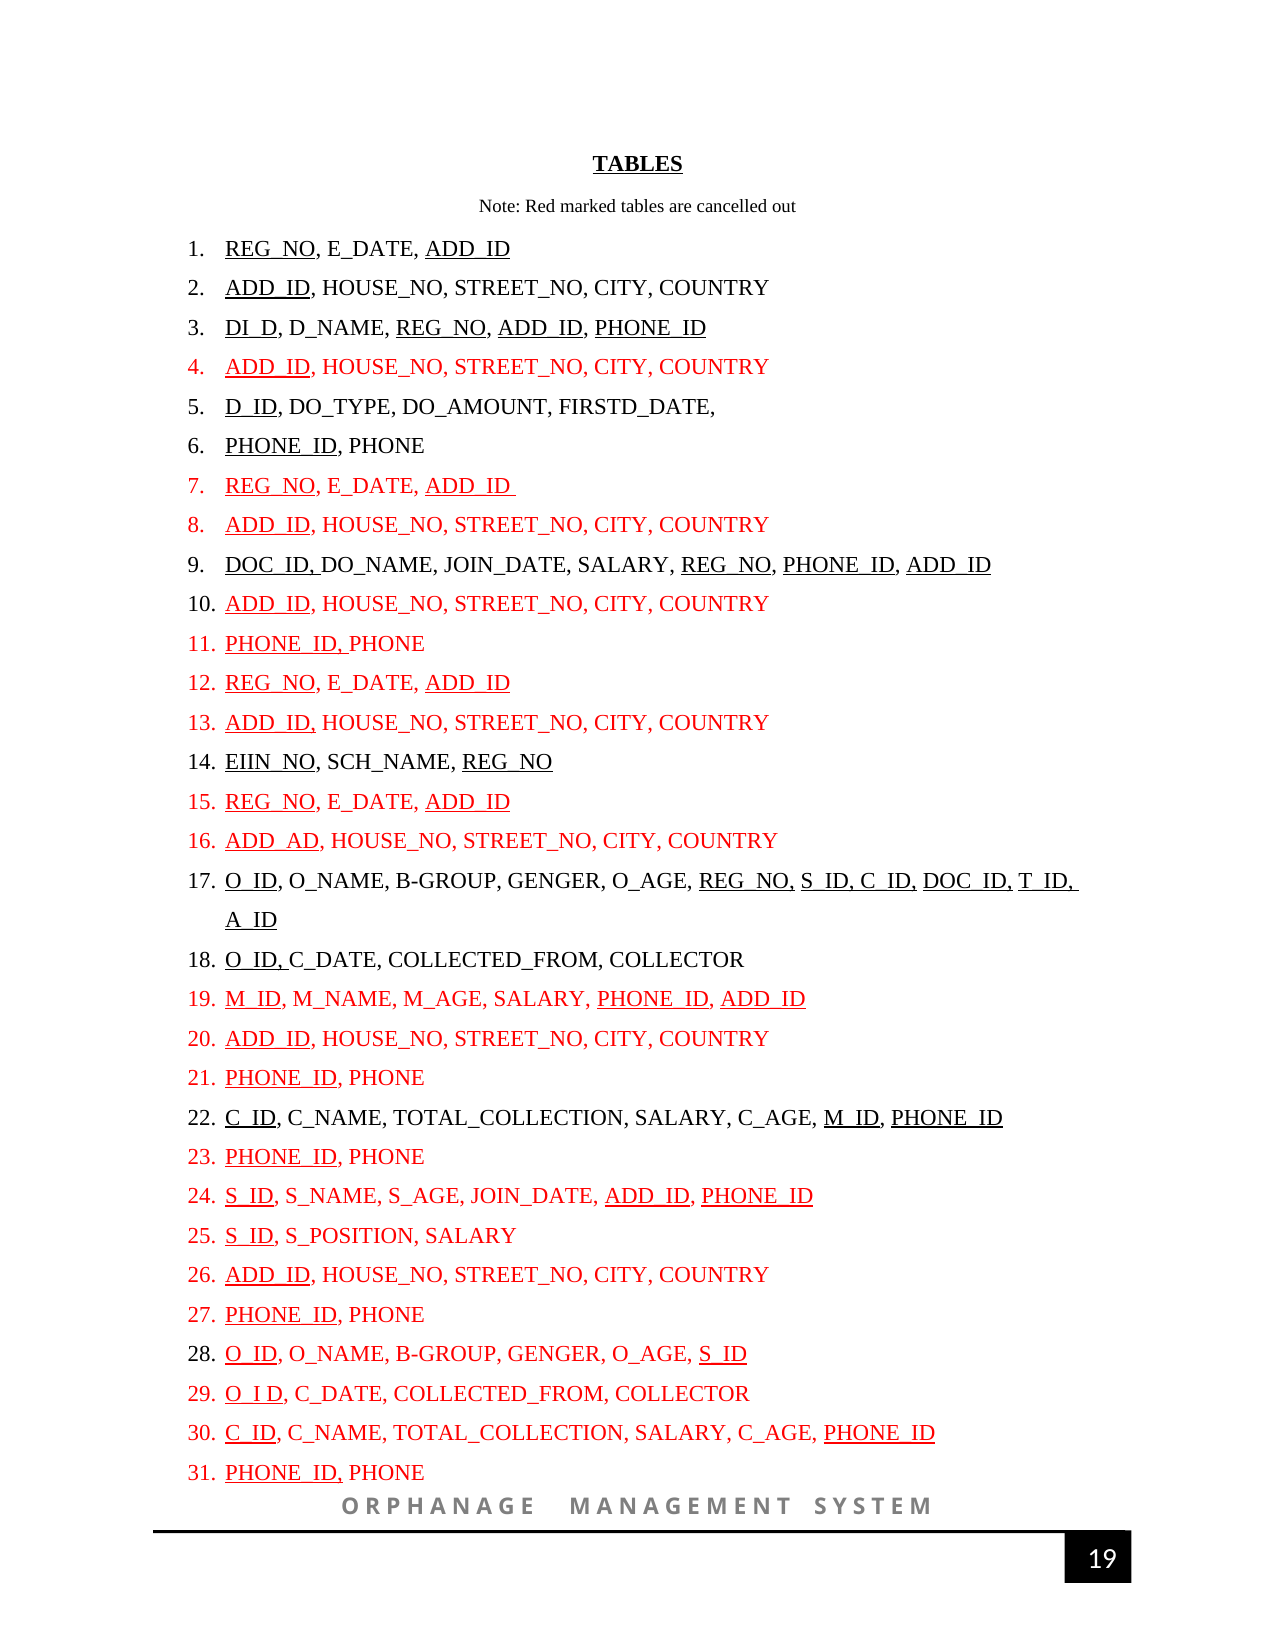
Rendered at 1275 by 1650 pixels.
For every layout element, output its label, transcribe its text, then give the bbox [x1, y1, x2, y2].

list DI_D, D_NAME, REG_NO, ADD_ID, PHONE_ID [187, 314, 1125, 340]
list PHONE_ID, PHONE [187, 630, 1125, 656]
list O_ID, O_NAME, B-GROUP, GENGER, O_AGE, REG_NO, S_ID, C_ID, DOC_ID, T_ID, A_ID [187, 867, 1125, 932]
list ADD_ID, HOUSE_NO, STREET_NO, CITY, COUNTRY [187, 1261, 1125, 1288]
list M_ID, M_NAME, M_AGE, SALARY, PHONE_ID, ADD_ID [187, 985, 1125, 1011]
text TABLES [150, 150, 1125, 176]
list PHONE_ID, PHONE [187, 1143, 1125, 1169]
list O_ID, O_NAME, B-GROUP, GENGER, O_AGE, S_ID [187, 1340, 1125, 1367]
list O_ID, C_DATE, COLLECTED_FROM, COLLECTOR [187, 946, 1125, 972]
list PHONE_ID, PHONE [187, 1301, 1125, 1327]
list ADD_ID, HOUSE_NO, STREET_NO, CITY, COUNTRY [187, 511, 1125, 538]
list REG_NO, E_DATE, ADD_ID [187, 472, 1125, 498]
text Note: Red marked tables are cancelled out [150, 195, 1125, 217]
list ADD_ID, HOUSE_NO, STREET_NO, CITY, COUNTRY [187, 590, 1125, 617]
list ADD_ID, HOUSE_NO, STREET_NO, CITY, COUNTRY [187, 1024, 1125, 1051]
list PHONE_ID, PHONE [187, 1459, 1125, 1485]
list D_ID, DO_TYPE, DO_AMOUNT, FIRSTD_DATE, [187, 393, 1125, 419]
list ADD_AD, HOUSE_NO, STREET_NO, CITY, COUNTRY [187, 827, 1125, 853]
list DOC_ID, DO_NAME, JOIN_DATE, SALARY, REG_NO, PHONE_ID, ADD_ID [187, 551, 1125, 577]
list C_ID, C_NAME, TOTAL_COLLECTION, SALARY, C_AGE, PHONE_ID [187, 1419, 1125, 1446]
list ADD_ID, HOUSE_NO, STREET_NO, CITY, COUNTRY [187, 709, 1125, 735]
list REG_NO, E_DATE, ADD_ID [187, 669, 1125, 696]
list S_ID, S_POSITION, SALARY [187, 1222, 1125, 1248]
list PHONE_ID, PHONE [187, 432, 1125, 459]
list S_ID, S_NAME, S_AGE, JOIN_DATE, ADD_ID, PHONE_ID [187, 1182, 1125, 1209]
list O_I D, C_DATE, COLLECTED_FROM, COLLECTOR [187, 1380, 1125, 1406]
list REG_NO, E_DATE, ADD_ID [187, 788, 1125, 814]
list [187, 274, 1125, 301]
list PHONE_ID, PHONE [187, 1064, 1125, 1090]
list EIIN_NO, SCH_NAME, REG_NO [187, 748, 1125, 774]
list REG_NO, E_DATE, ADD_ID [187, 235, 1125, 261]
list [187, 353, 1125, 380]
list C_ID, C_NAME, TOTAL_COLLECTION, SALARY, C_AGE, M_ID, PHONE_ID [187, 1103, 1125, 1130]
